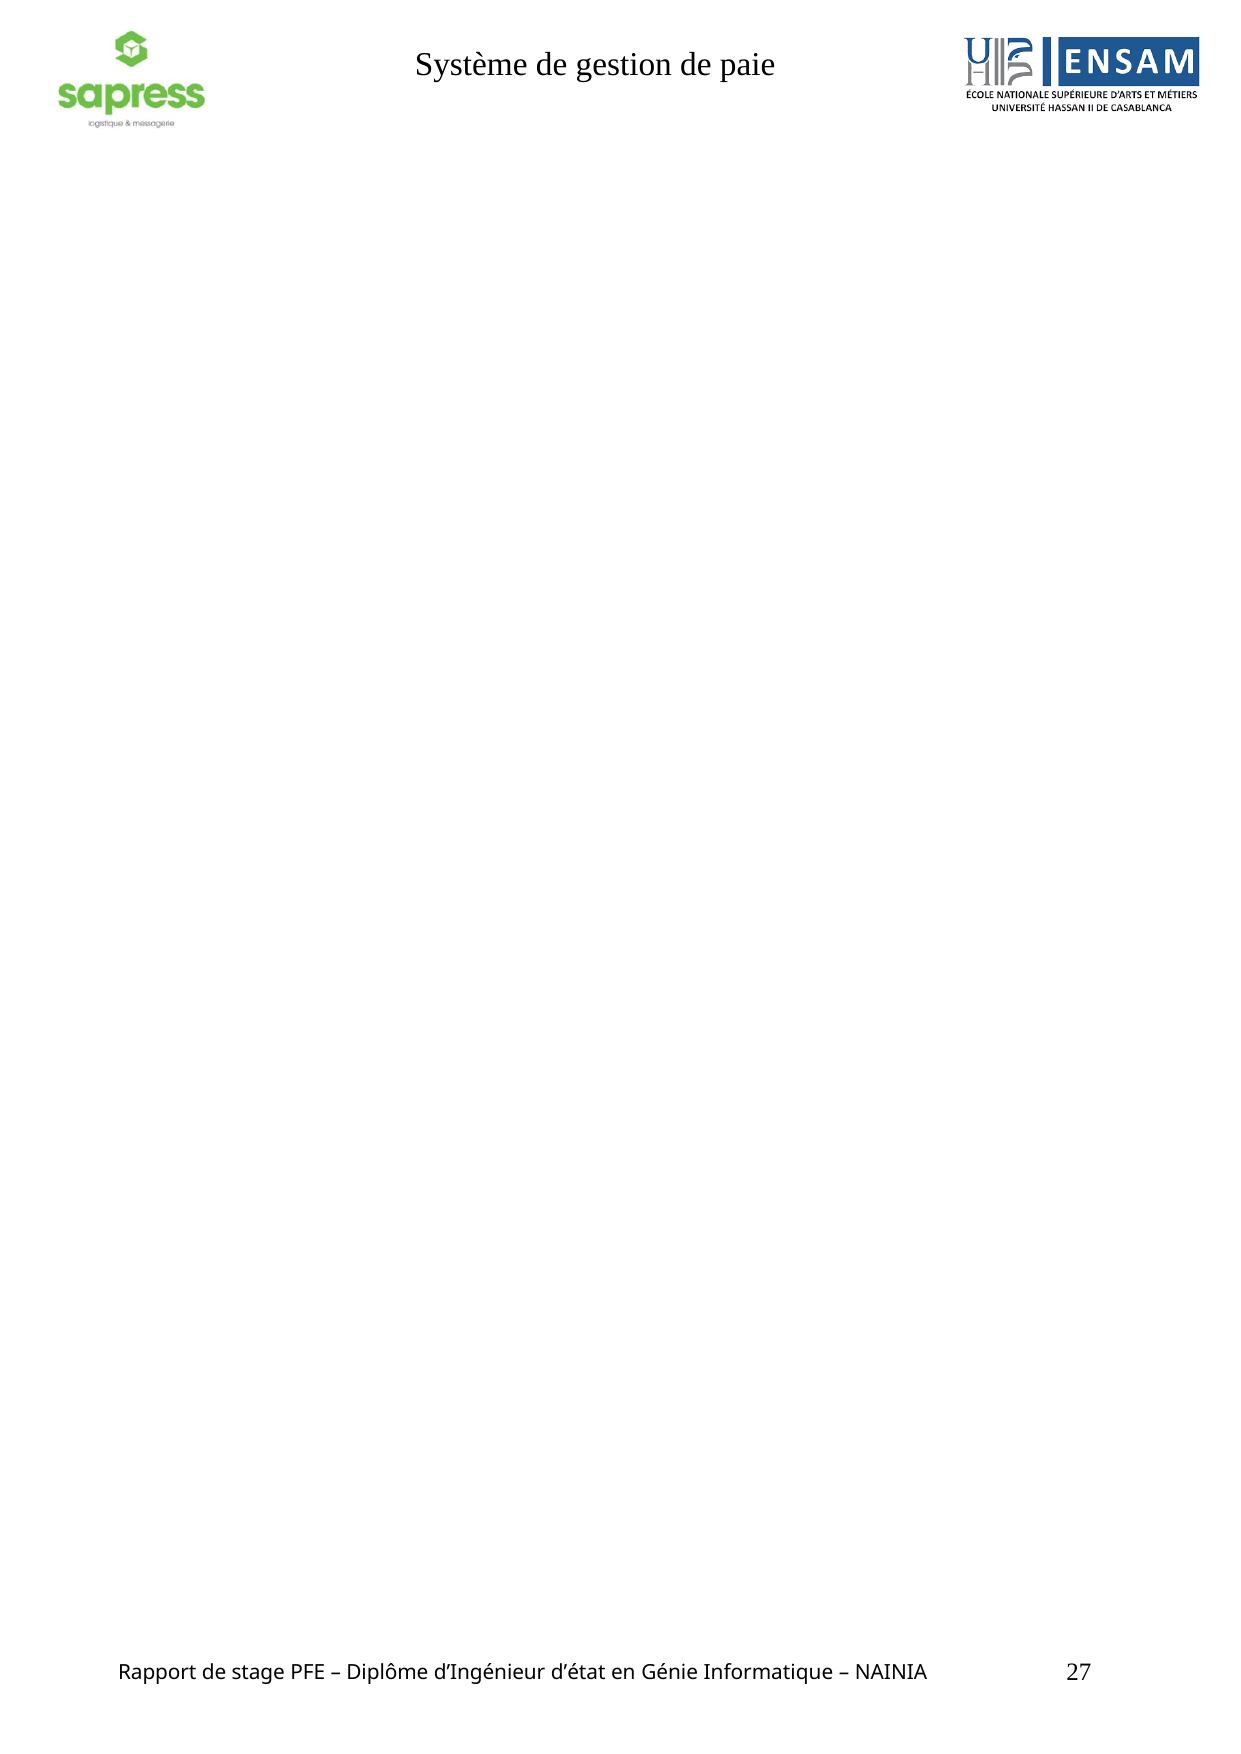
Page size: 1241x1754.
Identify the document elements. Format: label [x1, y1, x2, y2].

picture [56, 29, 209, 129]
picture [960, 31, 1203, 119]
